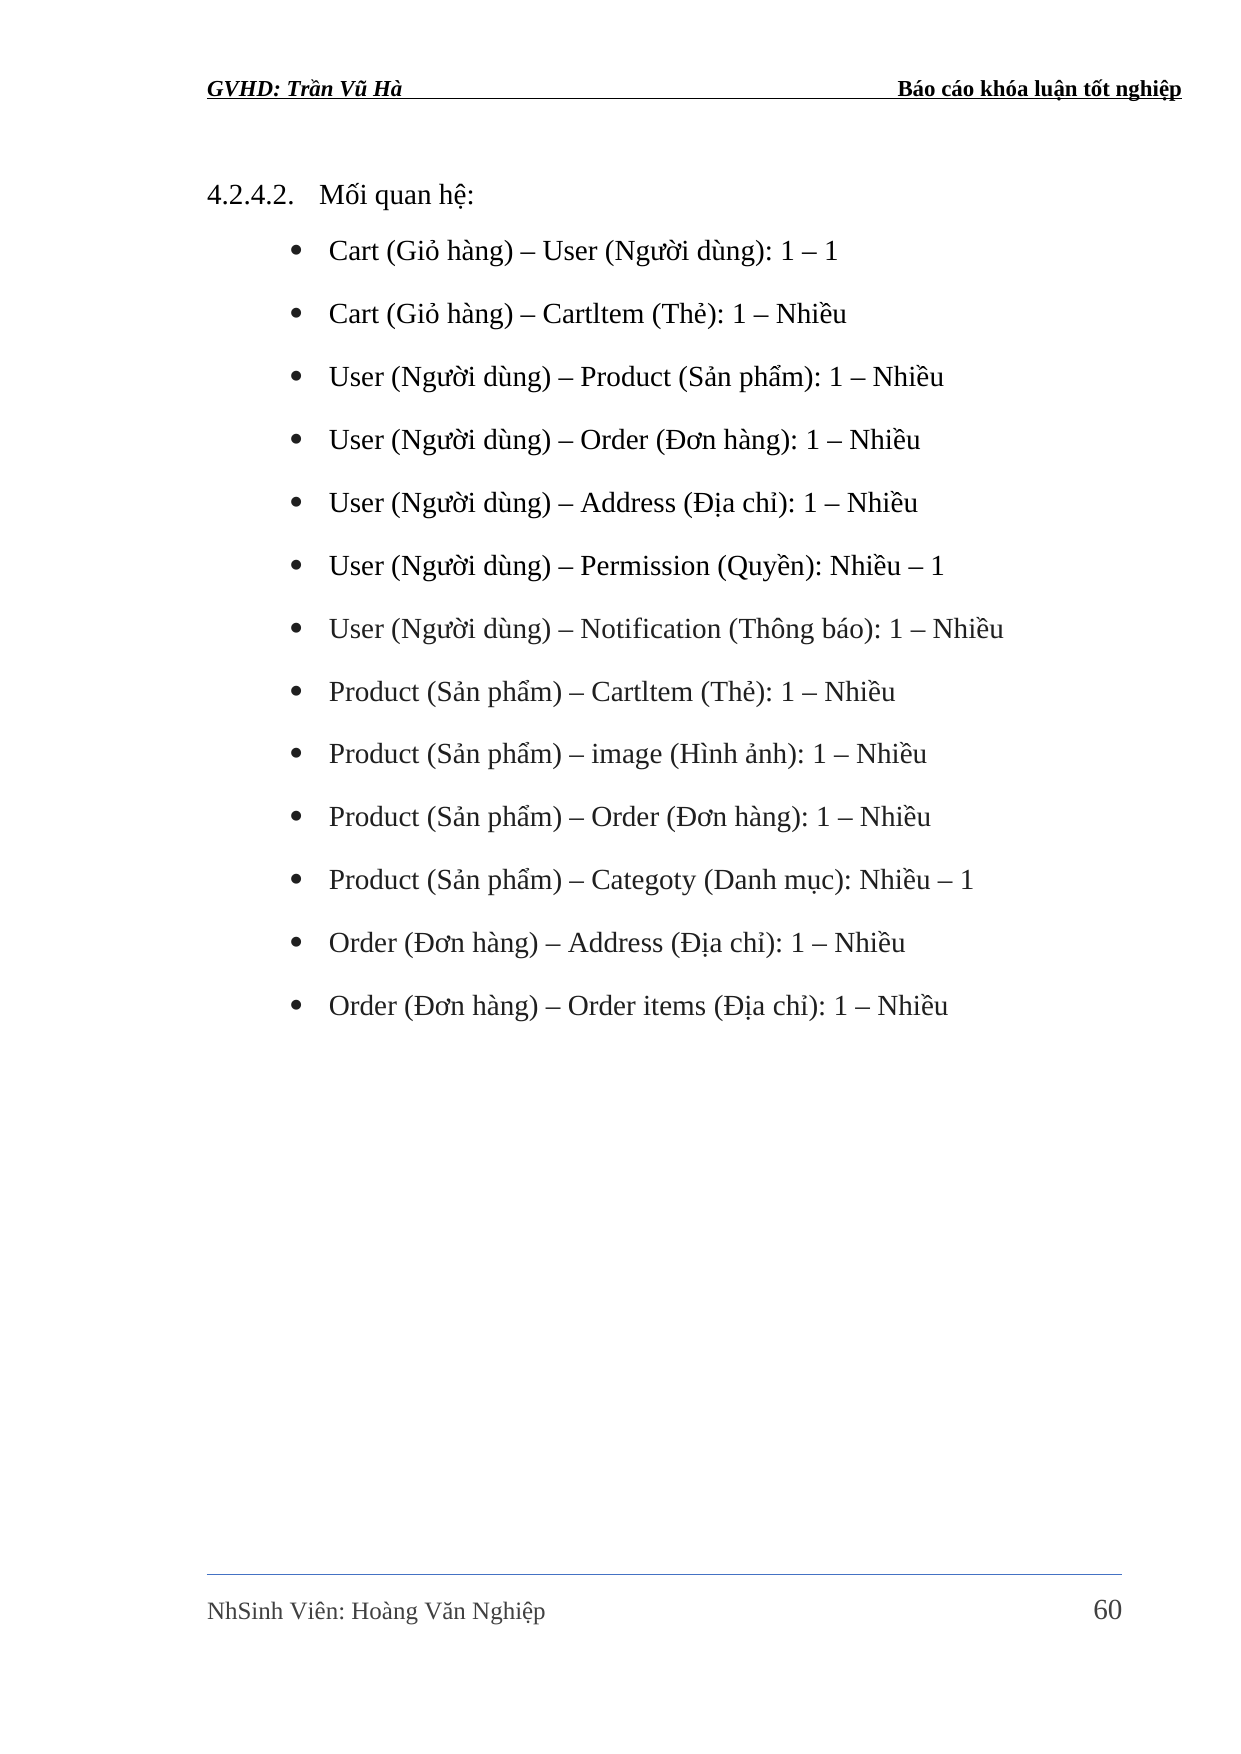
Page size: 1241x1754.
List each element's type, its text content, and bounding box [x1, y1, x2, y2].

list User (Người dùng) – Permission (Quyền): Nhiều – 1 [291, 548, 1122, 581]
list Order (Đơn hàng) – Order items (Địa chỉ): 1 – Nhiều [291, 988, 1122, 1022]
list Product (Sản phẩm) – image (Hình ảnh): 1 – Nhiều [291, 737, 1122, 770]
text Mối quan hệ: [207, 177, 1122, 211]
list User (Người dùng) – Product (Sản phẩm): 1 – Nhiều [291, 359, 1122, 393]
list User (Người dùng) – Address (Địa chỉ): 1 – Nhiều [291, 485, 1122, 518]
list Order (Đơn hàng) – Address (Địa chỉ): 1 – Nhiều [291, 925, 1122, 959]
list Product (Sản phẩm) – Order (Đơn hàng): 1 – Nhiều [291, 799, 1122, 833]
list Cart (Giỏ hàng) – Cartltem (Thẻ): 1 – Nhiều [291, 296, 1122, 330]
list User (Người dùng) – Order (Đơn hàng): 1 – Nhiều [291, 422, 1122, 456]
list Product (Sản phẩm) – Categoty (Danh mục): Nhiều – 1 [291, 862, 1122, 896]
list User (Người dùng) – Notification (Thông báo): 1 – Nhiều [291, 611, 1122, 644]
list Product (Sản phẩm) – Cartltem (Thẻ): 1 – Nhiều [291, 674, 1122, 707]
list Cart (Giỏ hàng) – User (Người dùng): 1 – 1 [291, 233, 1122, 267]
